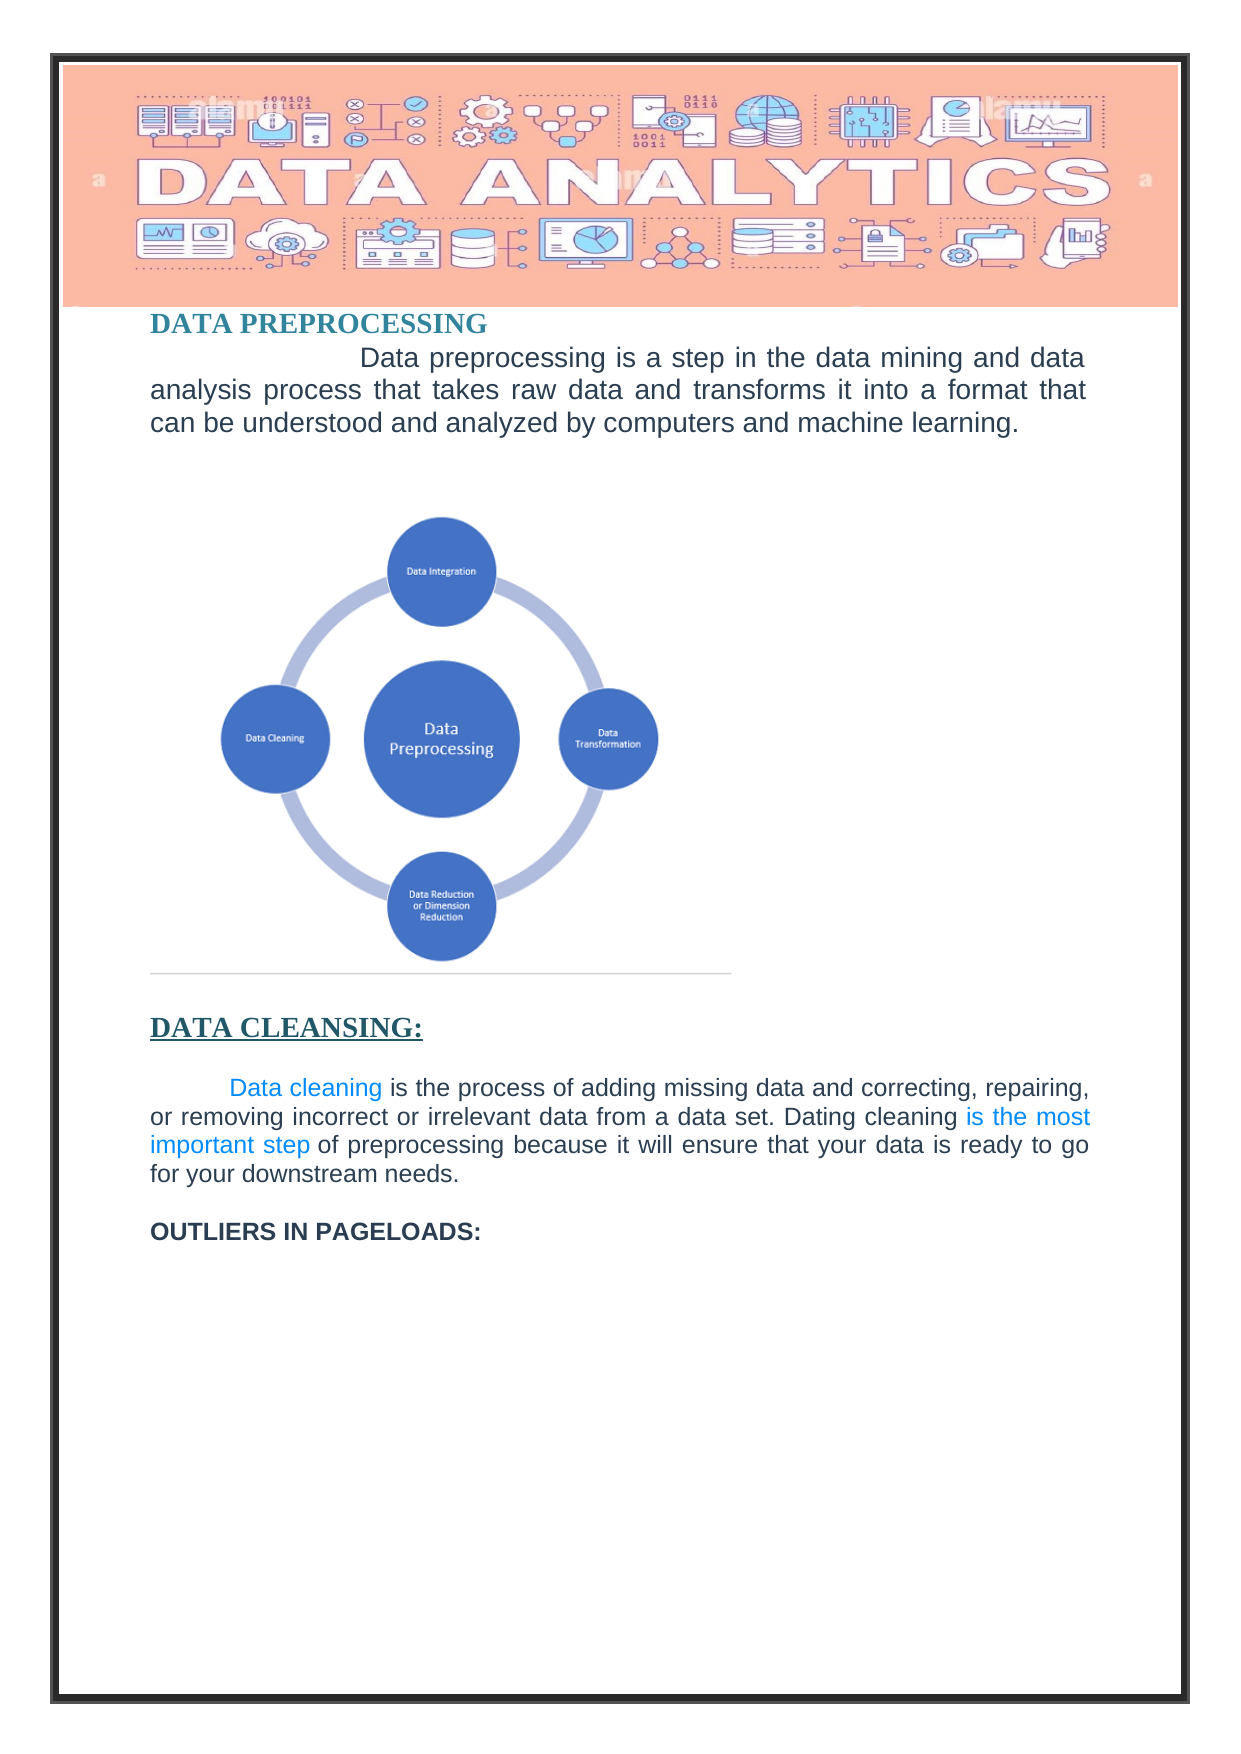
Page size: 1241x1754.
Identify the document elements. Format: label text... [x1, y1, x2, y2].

picture [150, 507, 732, 975]
text OUTLIERS IN PAGELOADS: [150, 1217, 1090, 1246]
text DATA CLEANSING: [150, 1010, 1087, 1044]
text DATA PREPROCESSING [150, 307, 1087, 340]
text Data cleaning is the process of adding missing data and correcting, repairing, or removing incorrect or irrelevant data from a data set. Dating cleaning is the most important step of preprocessing because it will ensure that your data is ready to go for your downstream needs. [150, 1073, 1090, 1188]
text Data preprocessing is a step in the data mining and data analysis process that takes raw data and transforms it into a format that can be understood and analyzed by computers and machine learning. [150, 341, 1087, 438]
picture [63, 65, 1178, 307]
